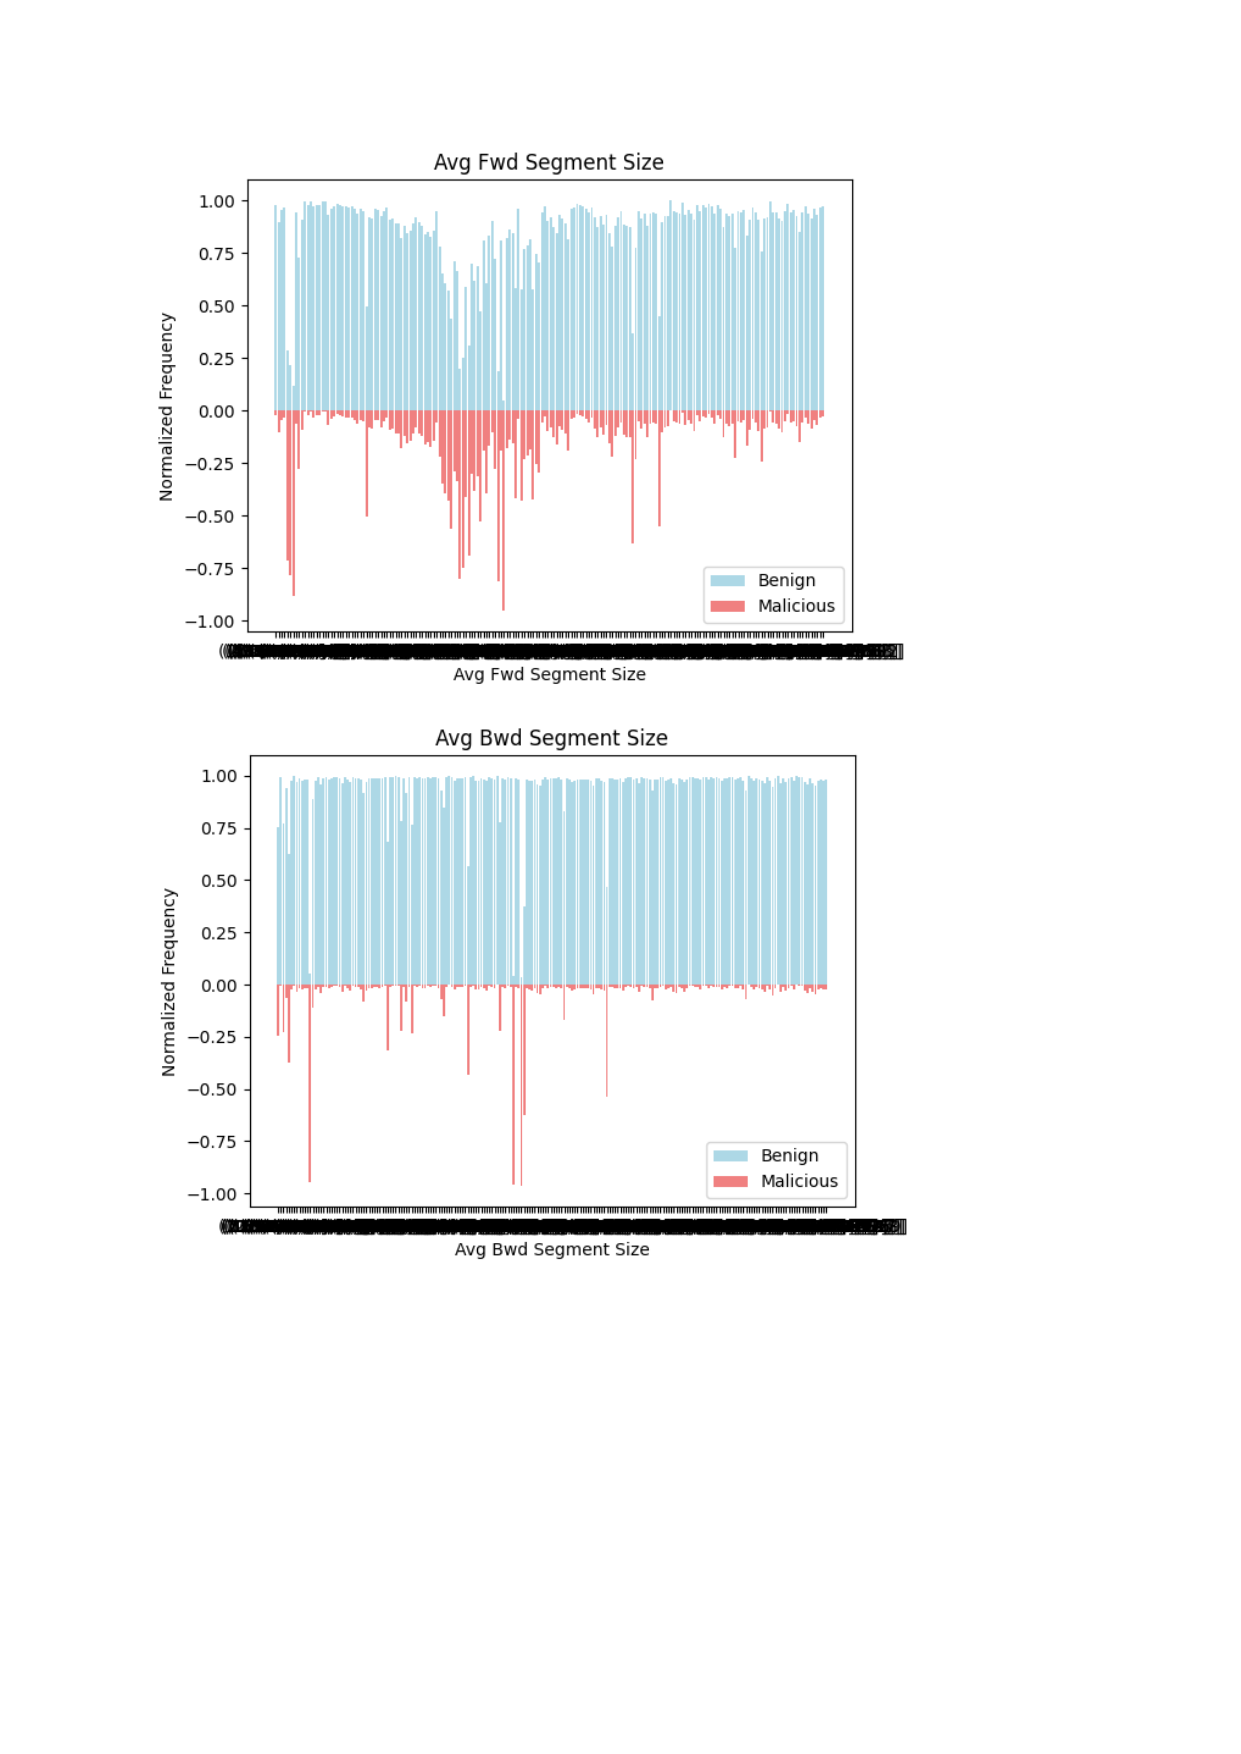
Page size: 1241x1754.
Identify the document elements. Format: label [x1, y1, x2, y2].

picture [150, 150, 918, 695]
picture [150, 726, 926, 1264]
